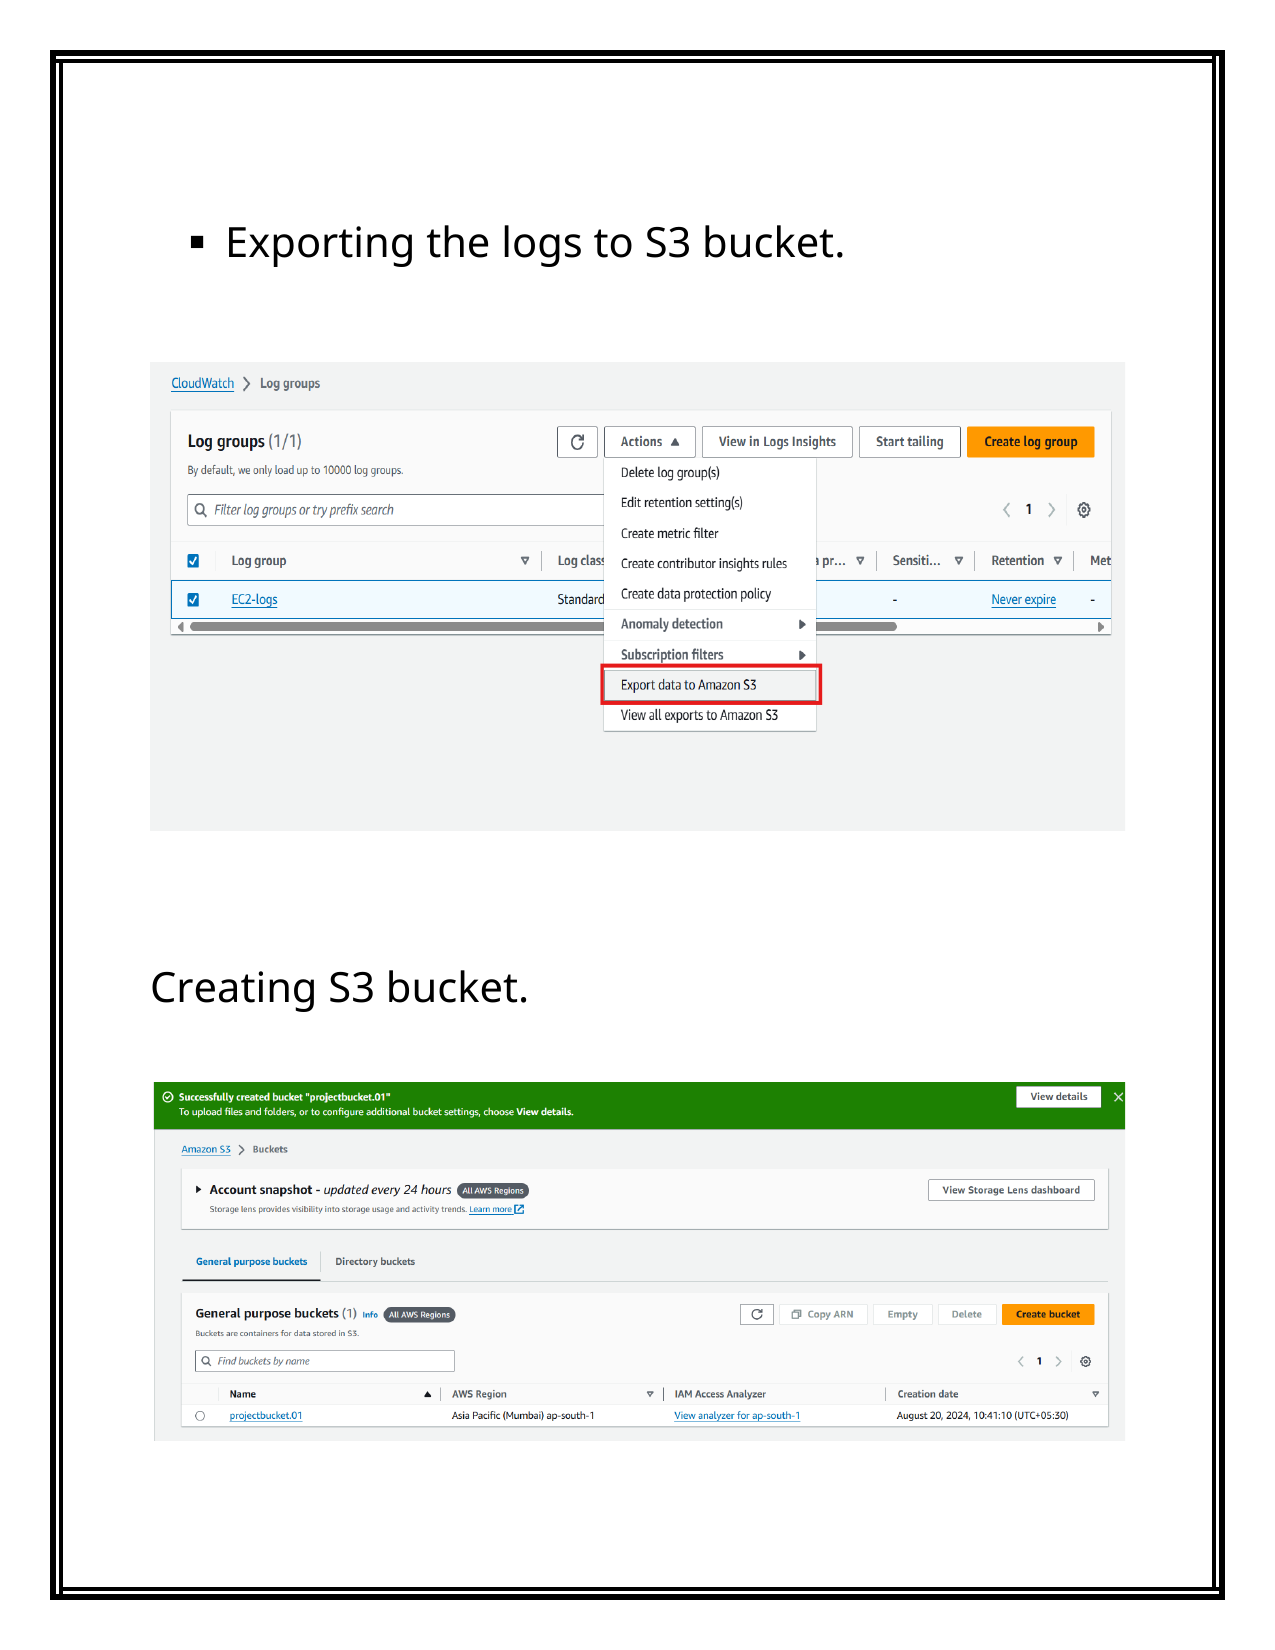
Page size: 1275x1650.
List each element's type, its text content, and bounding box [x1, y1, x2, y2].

list Creating S3 bucket. [150, 958, 1125, 1015]
picture [150, 1082, 1125, 1441]
list Exporting the logs to S3 bucket. [187, 212, 1125, 269]
picture [150, 362, 1125, 831]
